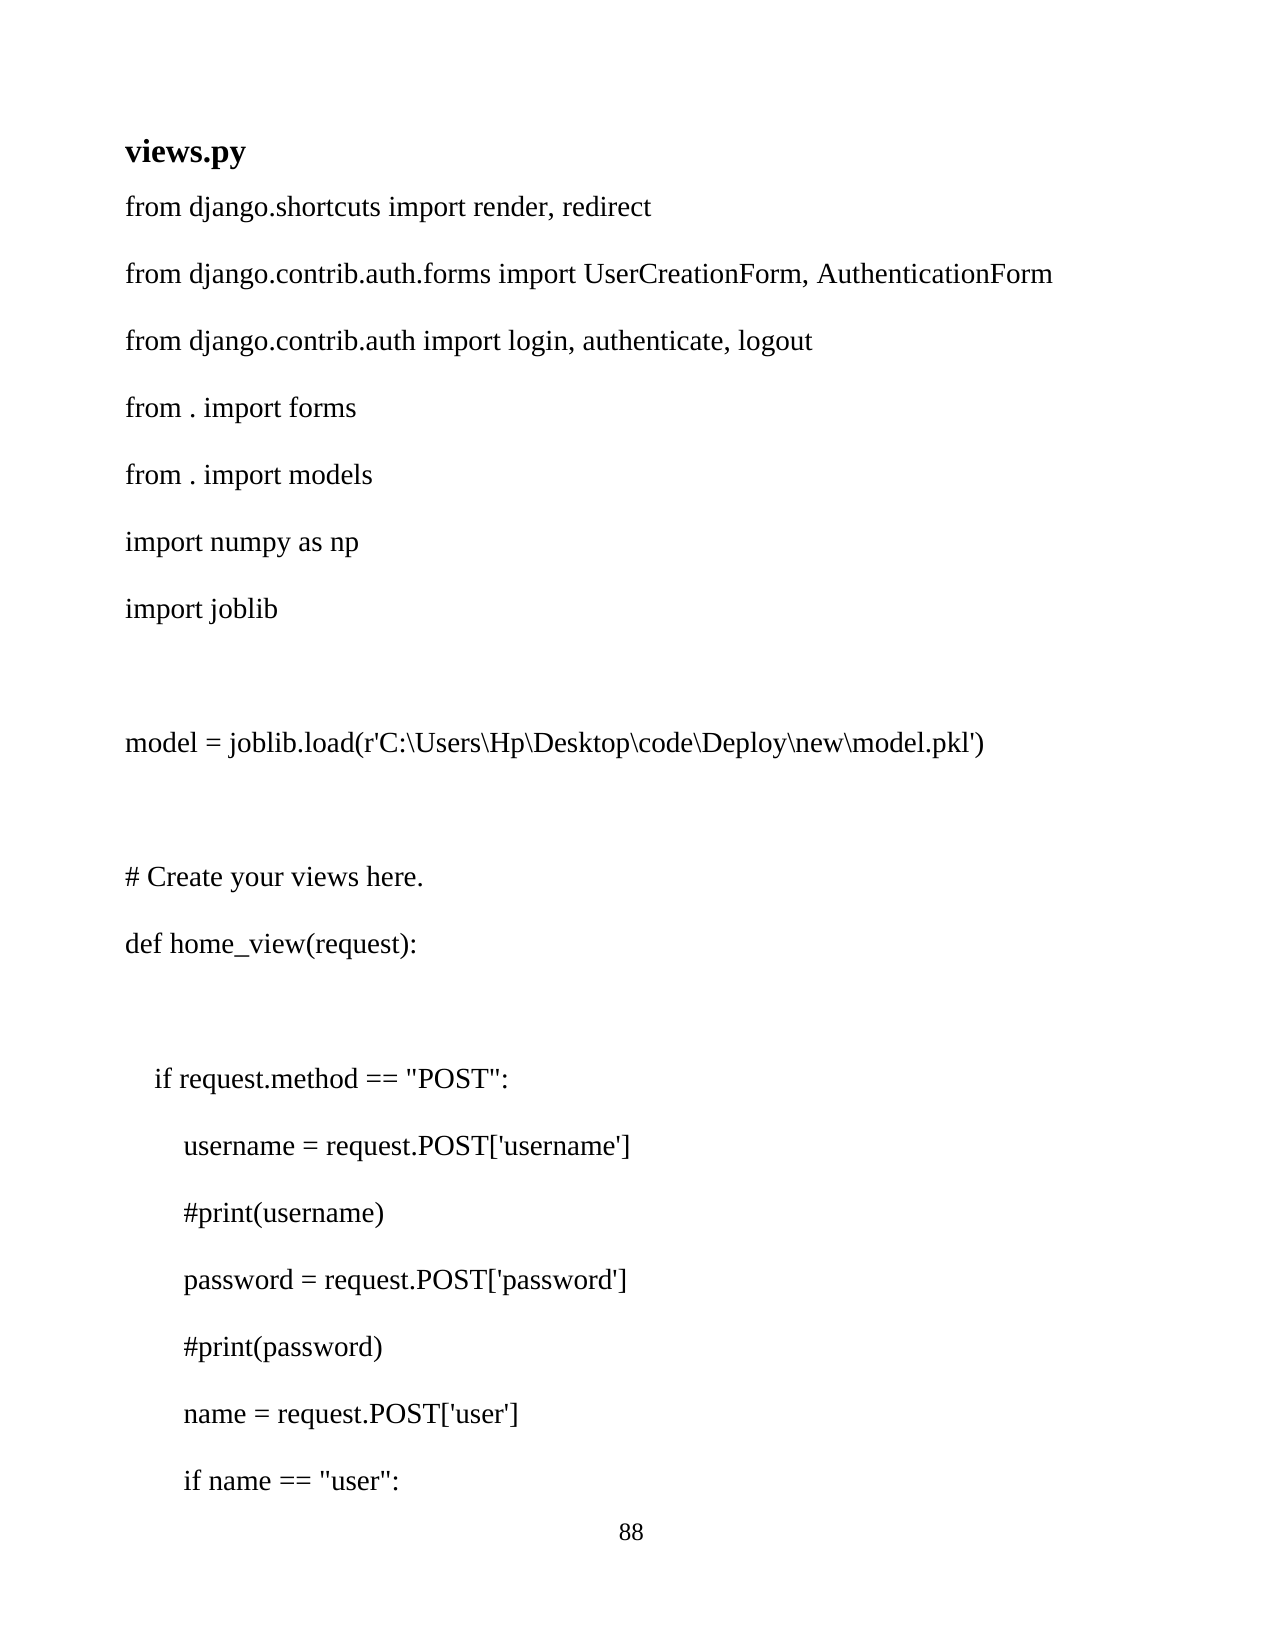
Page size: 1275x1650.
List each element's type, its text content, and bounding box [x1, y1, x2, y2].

text username = request.POST['username'] [125, 1128, 1137, 1161]
text name = request.POST['user'] [125, 1396, 1137, 1430]
text # Create your views here. [125, 859, 1137, 893]
text def home_view(request): [125, 927, 1137, 960]
text if name == "user": [125, 1463, 1137, 1497]
text import numpy as np [125, 524, 1137, 558]
text #print(username) [125, 1195, 1137, 1228]
text views.py [125, 131, 1137, 169]
text password = request.POST['password'] [125, 1262, 1137, 1296]
text from django.shortcuts import render, redirect [125, 189, 1137, 222]
text model = joblib.load(r'C:\Users\Hp\Desktop\code\Deploy\new\model.pkl') [125, 725, 1137, 759]
text from django.contrib.auth.forms import UserCreationForm, AuthenticationForm [125, 256, 1137, 289]
text from django.contrib.auth import login, authenticate, logout [125, 323, 1137, 356]
text #print(password) [125, 1329, 1137, 1363]
text from . import models [125, 457, 1137, 491]
text import joblib [125, 591, 1137, 625]
text from . import forms [125, 390, 1137, 423]
text if request.method == "POST": [125, 1061, 1137, 1094]
